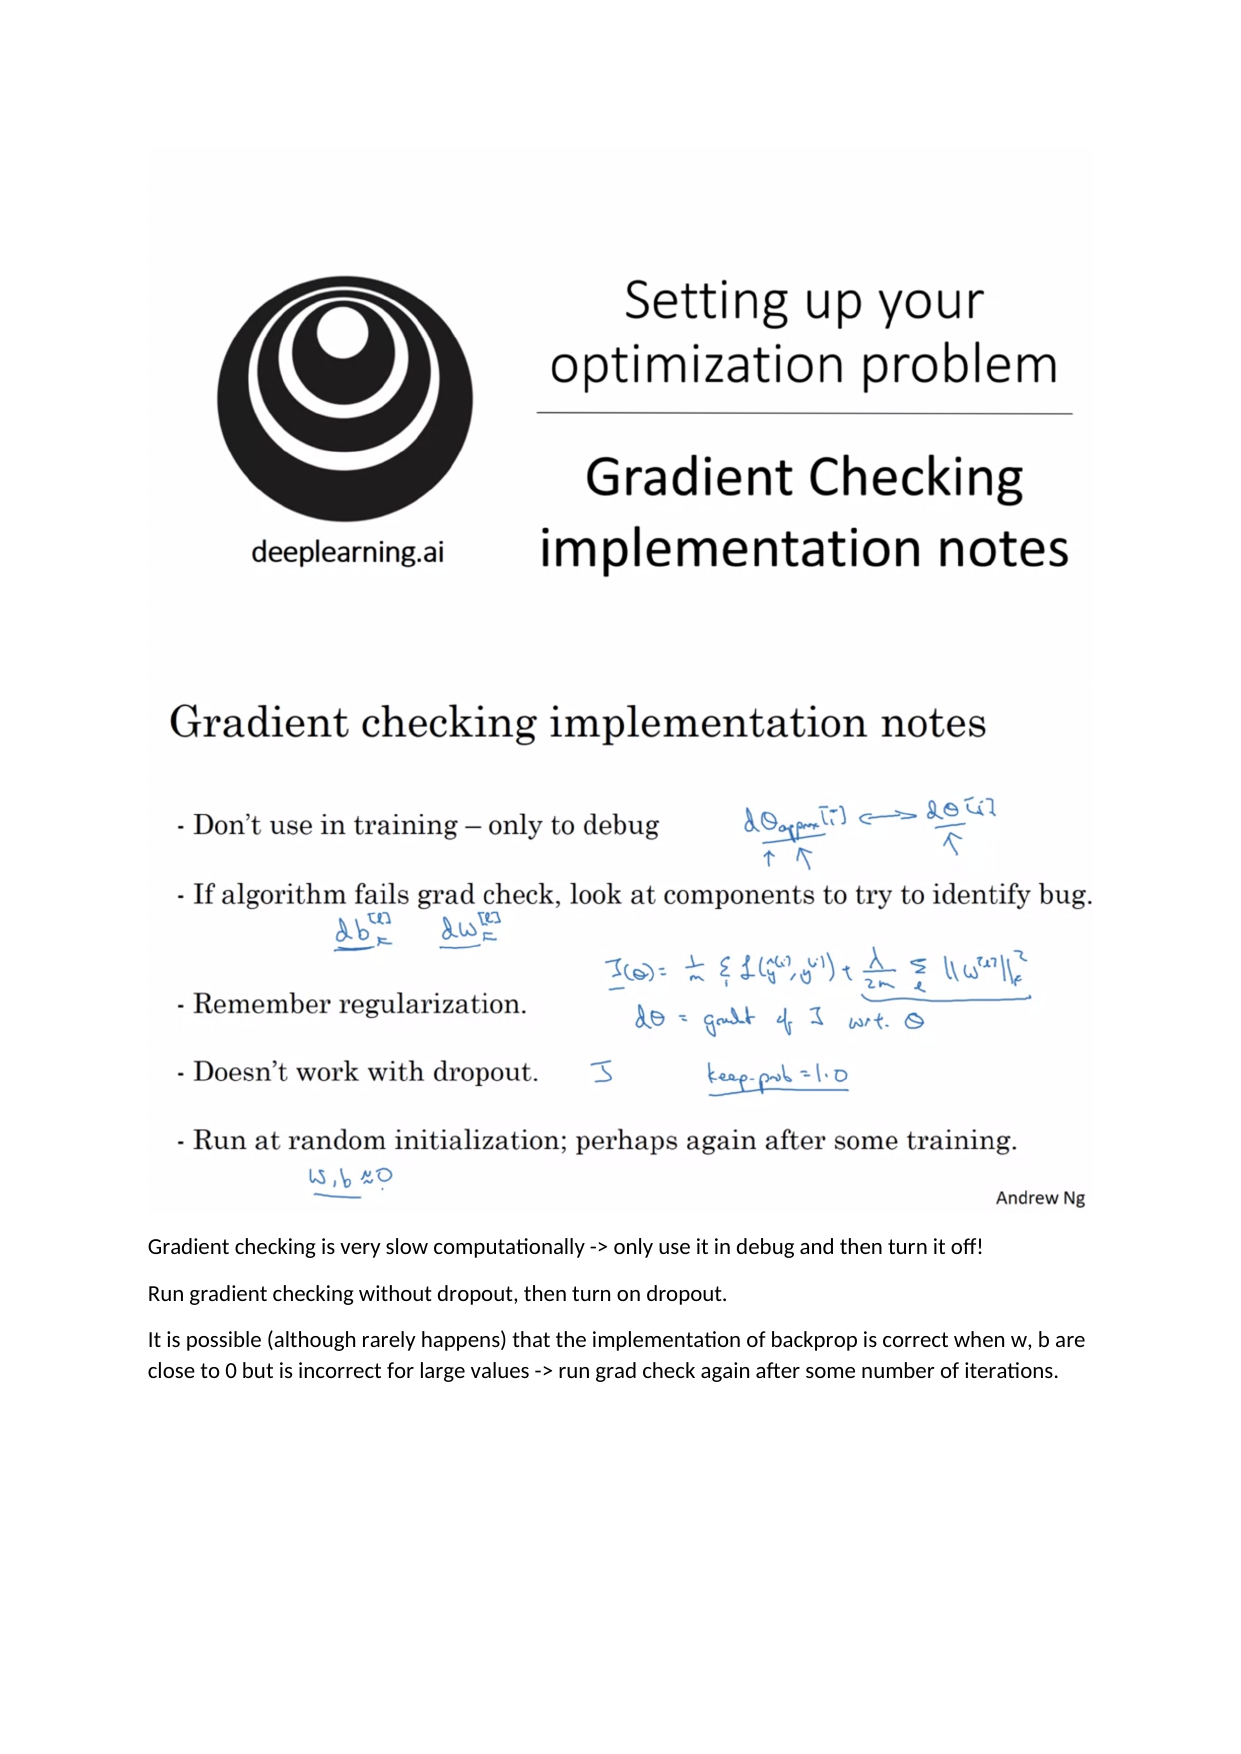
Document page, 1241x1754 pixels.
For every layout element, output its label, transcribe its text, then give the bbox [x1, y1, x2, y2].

text It is possible (although rarely happens) that the implementation of backprop is correct when w, b are close to 0 but is incorrect for large values -> run grad check again after some number of iterations. [148, 1326, 1093, 1384]
text Run gradient checking without dropout, then turn on dropout. [148, 1279, 1093, 1307]
text Gradient checking is very slow computationally -> only use it in debug and then turn it off! [148, 1232, 1093, 1260]
picture [147, 681, 1093, 1213]
picture [147, 147, 1093, 680]
